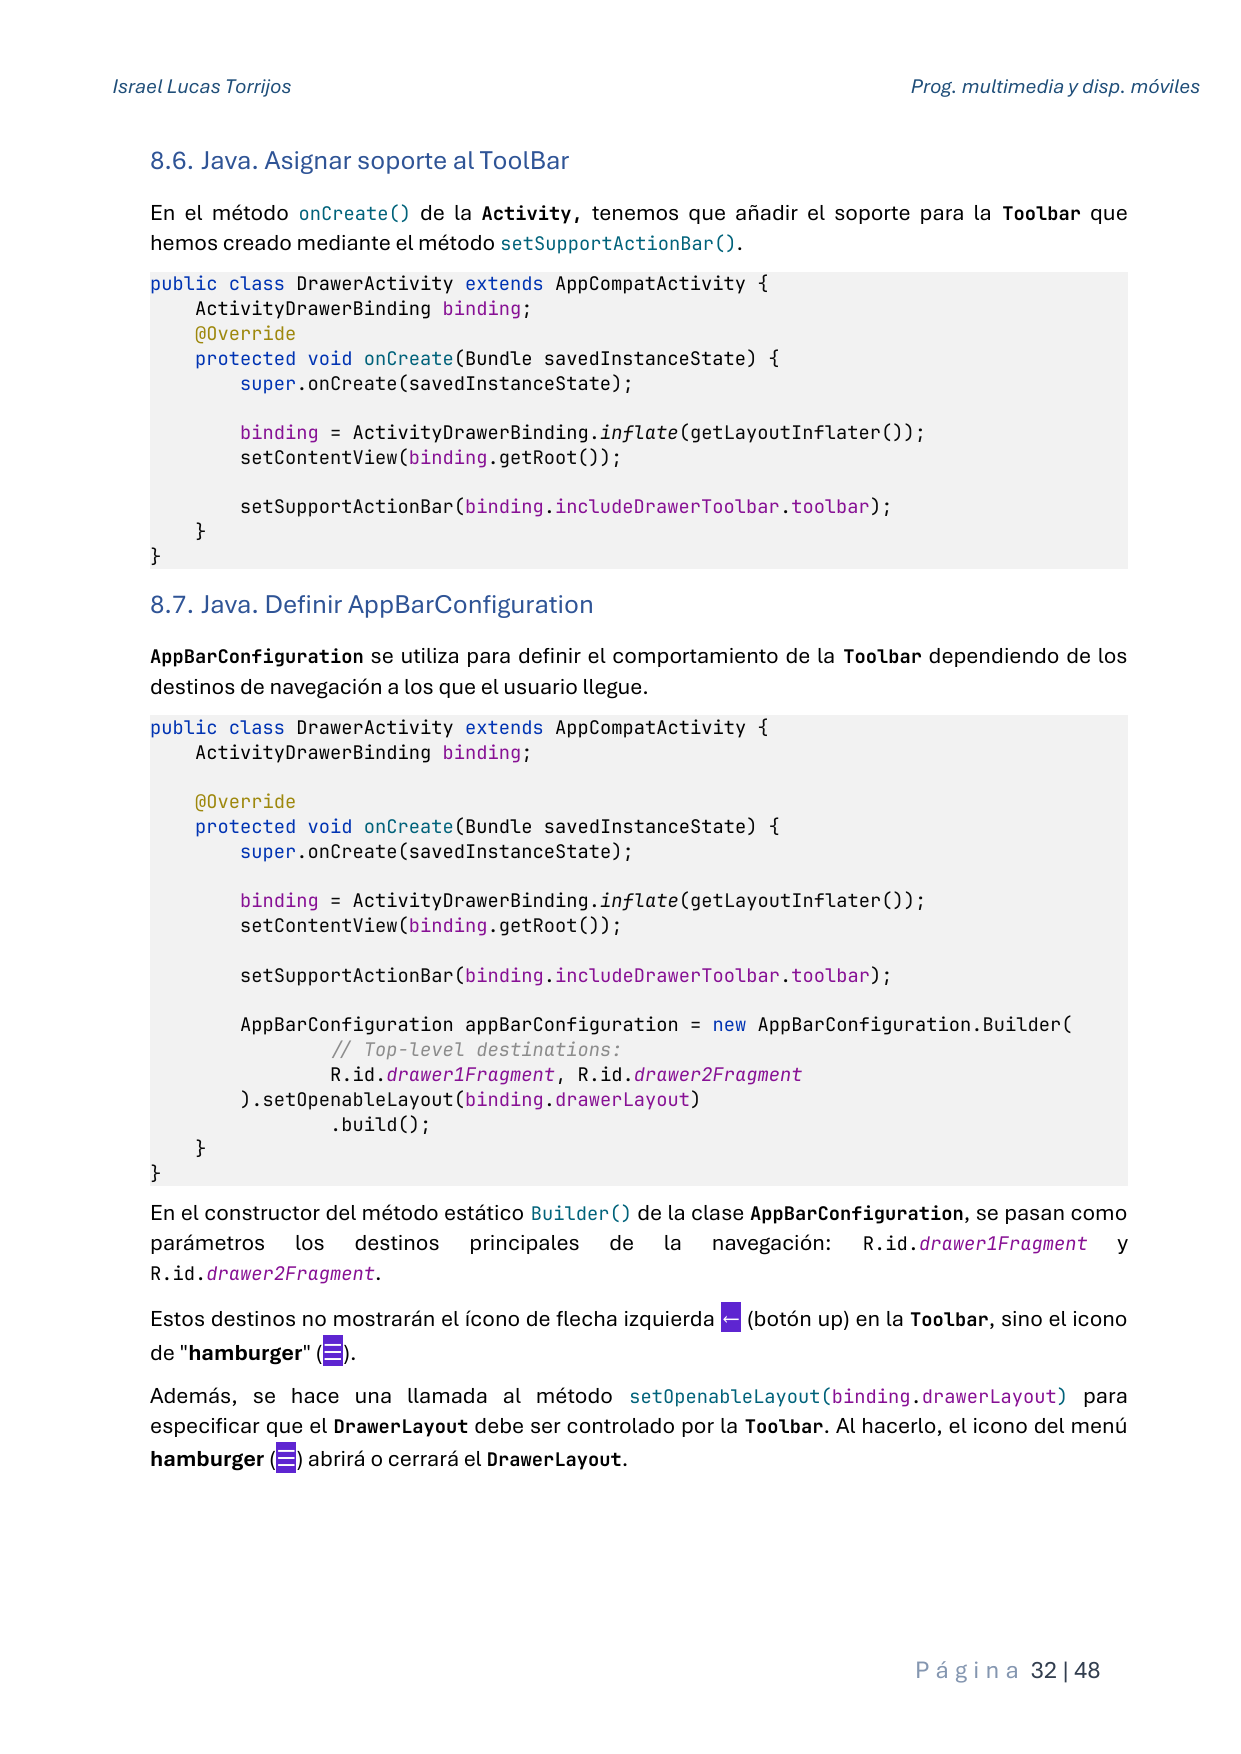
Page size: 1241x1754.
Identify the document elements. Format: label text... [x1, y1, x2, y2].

subtitle Java. Asignar soporte al ToolBar [150, 144, 1128, 177]
text En el método onCreate() de la Activity, tenemos que añadir el soporte para la Toolbar que hemos creado mediante el método setSupportActionBar(). [150, 199, 1128, 257]
text public class DrawerActivity extends AppCompatActivity { ActivityDrawerBinding binding; @Override protected void onCreate(Bundle savedInstanceState) { super.onCreate(savedInstanceState); binding = ActivityDrawerBinding.inflate(getLayoutInflater()); setContentView(binding.getRoot()); setSupportActionBar(binding.includeDrawerToolbar.toolbar); } } [150, 272, 1128, 569]
text En el constructor del método estático Builder() de la clase AppBarConfiguration, se pasan como parámetros los destinos principales de la navegación: R.id.drawer1Fragment y R.id.drawer2Fragment. [150, 1199, 1128, 1287]
text AppBarConfiguration se utiliza para definir el comportamiento de la Toolbar dependiendo de los destinos de navegación a los que el usuario llegue. [150, 642, 1128, 701]
subtitle Java. Definir AppBarConfiguration [150, 588, 1128, 621]
text Además, se hace una llamada al método setOpenableLayout(binding.drawerLayout) para especificar que el DrawerLayout debe ser controlado por la Toolbar. Al hacerlo, el icono del menú hamburger (☰) abrirá o cerrará el DrawerLayout. [150, 1381, 1128, 1473]
text Estos destinos no mostrarán el ícono de flecha izquierda ← (botón up) en la Toolbar, sino el icono de "hamburger" (☰). [150, 1302, 1128, 1367]
text public class DrawerActivity extends AppCompatActivity { ActivityDrawerBinding binding; @Override protected void onCreate(Bundle savedInstanceState) { super.onCreate(savedInstanceState); binding = ActivityDrawerBinding.inflate(getLayoutInflater()); setContentView(binding.getRoot()); setSupportActionBar(binding.includeDrawerToolbar.toolbar); AppBarConfiguration appBarConfiguration = new AppBarConfiguration.Builder( // Top-level destinations: R.id.drawer1Fragment, R.id.drawer2Fragment ).setOpenableLayout(binding.drawerLayout) .build(); } } [150, 715, 1128, 1186]
